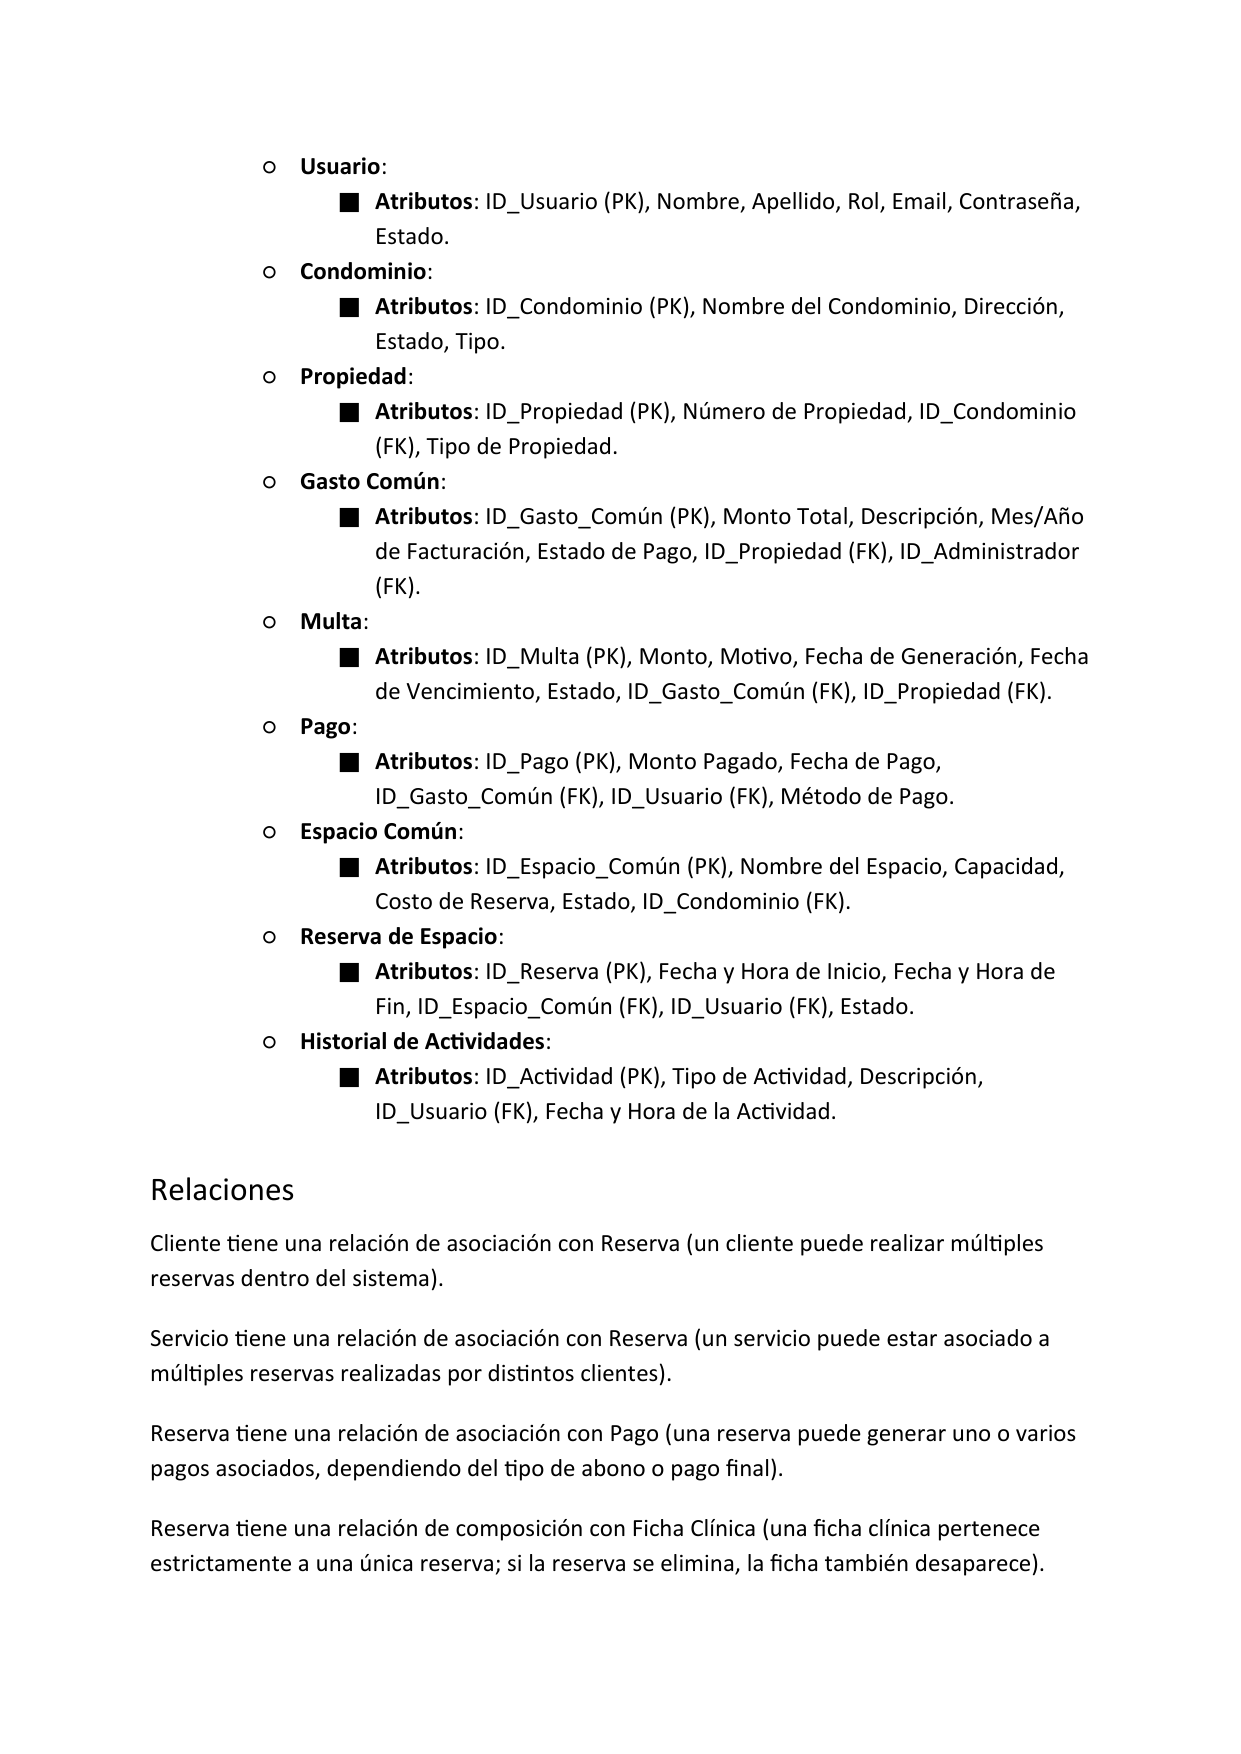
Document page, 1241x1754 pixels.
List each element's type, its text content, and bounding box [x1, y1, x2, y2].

subtitle Relaciones [150, 1167, 1090, 1208]
text Servicio tiene una relación de asociación con Reserva (un servicio puede estar asociado a múltiples reservas realizadas por distintos clientes). [150, 1322, 1090, 1387]
list Usuario: [262, 150, 1090, 181]
list Multa: [262, 605, 1090, 636]
list Espacio Común: [262, 815, 1090, 846]
text Reserva tiene una relación de asociación con Pago (una reserva puede generar uno o varios pagos asociados, dependiendo del tipo de abono o pago final). [150, 1417, 1090, 1482]
list Propiedad: [262, 360, 1090, 391]
list Reserva de Espacio: [262, 920, 1090, 951]
list Atributos: ID_Condominio (PK), Nombre del Condominio, Dirección, Estado, Tipo. [337, 290, 1090, 356]
list Condominio: [262, 255, 1090, 286]
list Atributos: ID_Actividad (PK), Tipo de Actividad, Descripción, ID_Usuario (FK), Fecha y Hora de la Actividad. [337, 1060, 1090, 1126]
text Reserva tiene una relación de composición con Ficha Clínica (una ficha clínica pertenece estrictamente a una única reserva; si la reserva se elimina, la ficha también desaparece). [150, 1512, 1090, 1577]
list Atributos: ID_Multa (PK), Monto, Motivo, Fecha de Generación, Fecha de Vencimiento, Estado, ID_Gasto_Común (FK), ID_Propiedad (FK). [337, 640, 1090, 706]
list Atributos: ID_Propiedad (PK), Número de Propiedad, ID_Condominio (FK), Tipo de Propiedad. [337, 395, 1090, 461]
list Historial de Actividades: [262, 1025, 1090, 1056]
list Atributos: ID_Usuario (PK), Nombre, Apellido, Rol, Email, Contraseña, Estado. [337, 185, 1090, 251]
text Cliente tiene una relación de asociación con Reserva (un cliente puede realizar múltiples reservas dentro del sistema). [150, 1227, 1090, 1292]
list Atributos: ID_Espacio_Común (PK), Nombre del Espacio, Capacidad, Costo de Reserva, Estado, ID_Condominio (FK). [337, 850, 1090, 916]
list Atributos: ID_Pago (PK), Monto Pagado, Fecha de Pago, ID_Gasto_Común (FK), ID_Usuario (FK), Método de Pago. [337, 745, 1090, 811]
list Gasto Común: [262, 465, 1090, 496]
list Pago: [262, 710, 1090, 741]
list Atributos: ID_Reserva (PK), Fecha y Hora de Inicio, Fecha y Hora de Fin, ID_Espacio_Común (FK), ID_Usuario (FK), Estado. [337, 955, 1090, 1021]
list Atributos: ID_Gasto_Común (PK), Monto Total, Descripción, Mes/Año de Facturación, Estado de Pago, ID_Propiedad (FK), ID_Administrador (FK). [337, 500, 1090, 601]
